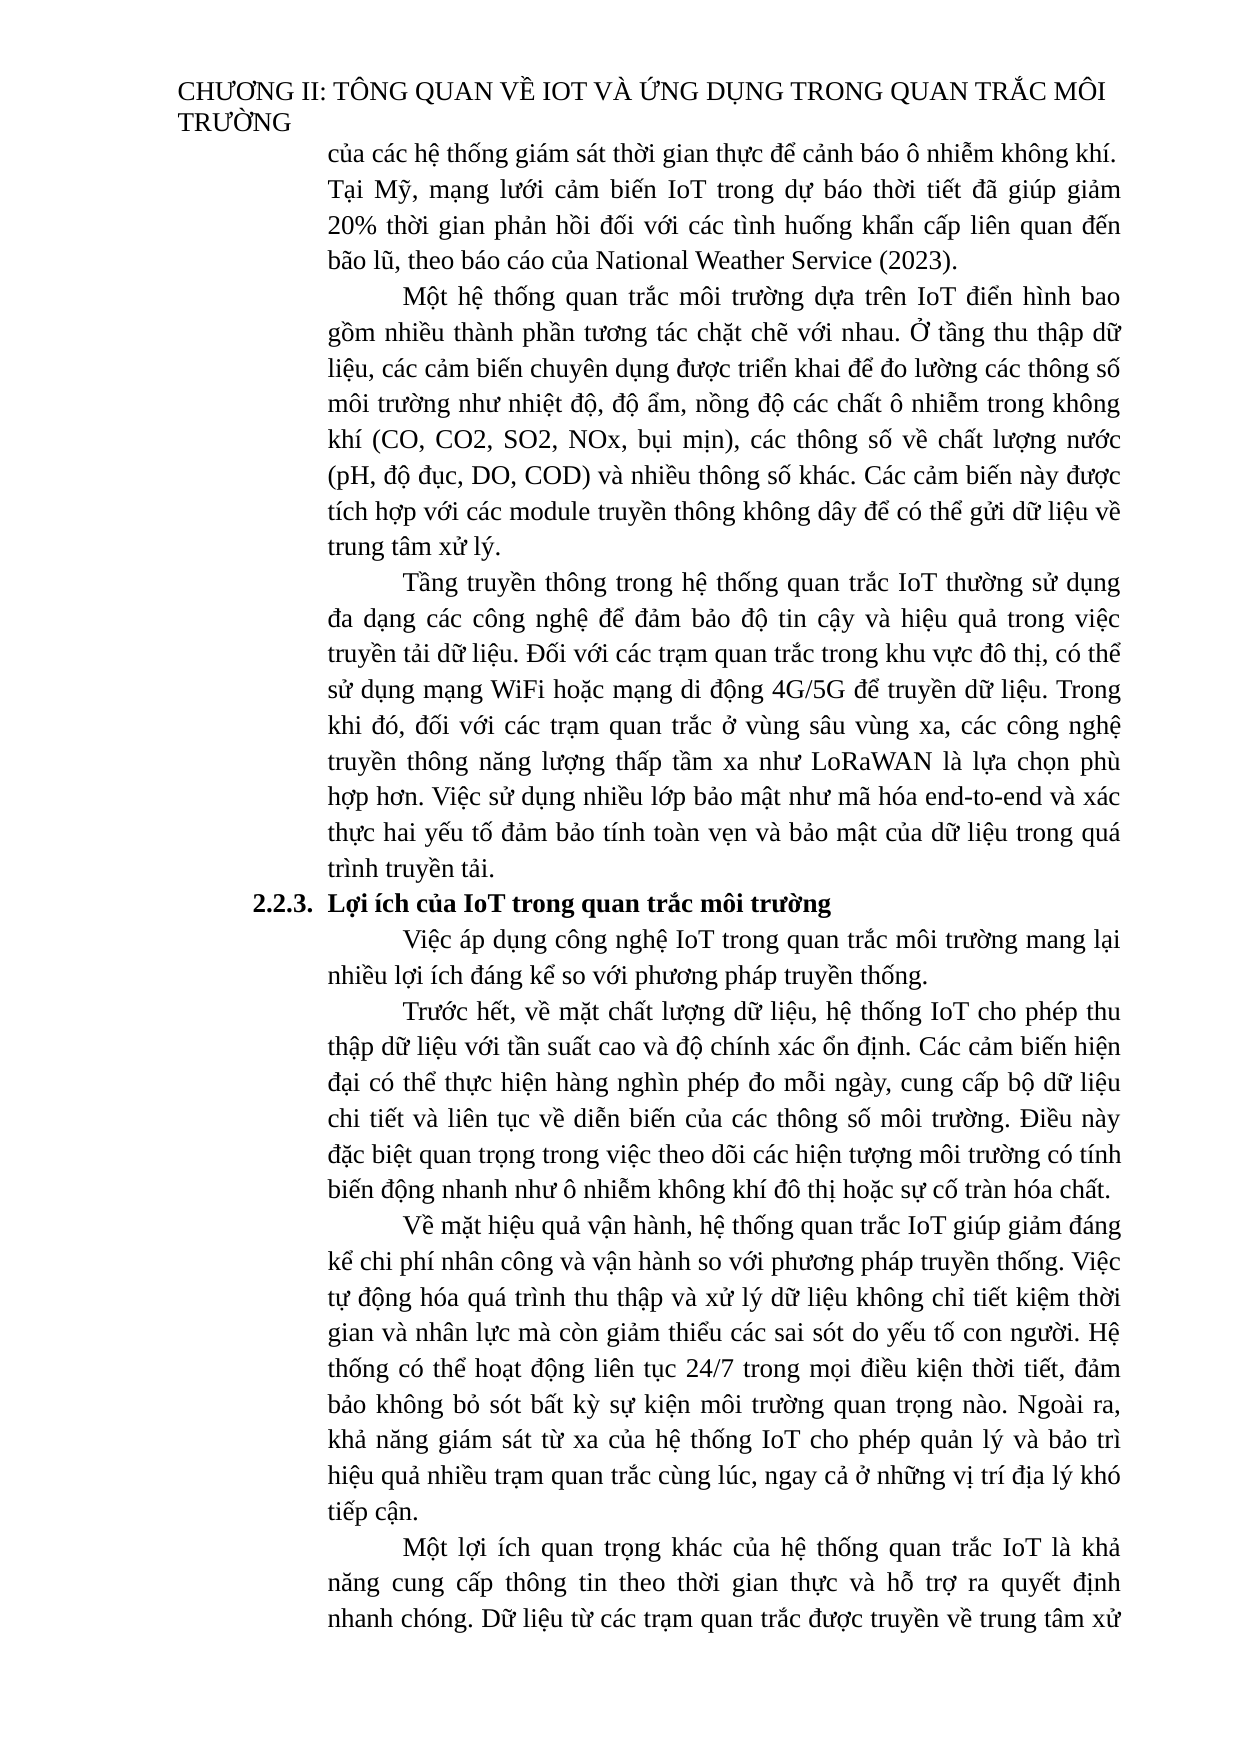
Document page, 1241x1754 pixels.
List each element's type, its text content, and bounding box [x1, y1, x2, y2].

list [327, 1531, 1122, 1633]
list Lợi ích của IoT trong quan trắc môi trường [252, 888, 1122, 919]
list Tầng truyền thông trong hệ thống quan trắc IoT thường sử dụng đa dạng các công nghệ để đảm bảo độ tin cậy và hiệu quả trong việc truyền tải dữ liệu. Đối với các trạm quan trắc trong khu vực đô thị, có thể sử dụng mạng WiFi hoặc mạng di động 4G/5G để truyền dữ liệu. Trong khi đó, đối với các trạm quan trắc ở vùng sâu vùng xa, các công nghệ truyền thông năng lượng thấp tầm xa như LoRaWAN là lựa chọn phù hợp hơn. Việc sử dụng nhiều lớp bảo mật như mã hóa end-to-end và xác thực hai yếu tố đảm bảo tính toàn vẹn và bảo mật của dữ liệu trong quá trình truyền tải. [327, 566, 1122, 883]
list Về mặt hiệu quả vận hành, hệ thống quan trắc IoT giúp giảm đáng kể chi phí nhân công và vận hành so với phương pháp truyền thống. Việc tự động hóa quá trình thu thập và xử lý dữ liệu không chỉ tiết kiệm thời gian và nhân lực mà còn giảm thiểu các sai sót do yếu tố con người. Hệ thống có thể hoạt động liên tục 24/7 trong mọi điều kiện thời tiết, đảm bảo không bỏ sót bất kỳ sự kiện môi trường quan trọng nào. Ngoài ra, khả năng giám sát từ xa của hệ thống IoT cho phép quản lý và bảo trì hiệu quả nhiều trạm quan trắc cùng lúc, ngay cả ở những vị trí địa lý khó tiếp cận. [327, 1209, 1122, 1526]
list Việc áp dụng công nghệ IoT trong quan trắc môi trường mang lại nhiều lợi ích đáng kể so với phương pháp truyền thống. [327, 923, 1122, 990]
list Một hệ thống quan trắc môi trường dựa trên IoT điển hình bao gồm nhiều thành phần tương tác chặt chẽ với nhau. Ở tầng thu thập dữ liệu, các cảm biến chuyên dụng được triển khai để đo lường các thông số môi trường như nhiệt độ, độ ẩm, nồng độ các chất ô nhiễm trong không khí (CO, CO2, SO2, NOx, bụi mịn), các thông số về chất lượng nước (pH, độ đục, DO, COD) và nhiều thông số khác. Các cảm biến này được tích hợp với các module truyền thông không dây để có thể gửi dữ liệu về trung tâm xử lý. [327, 280, 1122, 561]
list Tại Mỹ, mạng lưới cảm biến IoT trong dự báo thời tiết đã giúp giảm 20% thời gian phản hồi đối với các tình huống khẩn cấp liên quan đến bão lũ, theo báo cáo của National Weather Service (2023). [327, 173, 1122, 276]
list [327, 137, 1122, 168]
list Trước hết, về mặt chất lượng dữ liệu, hệ thống IoT cho phép thu thập dữ liệu với tần suất cao và độ chính xác ổn định. Các cảm biến hiện đại có thể thực hiện hàng nghìn phép đo mỗi ngày, cung cấp bộ dữ liệu chi tiết và liên tục về diễn biến của các thông số môi trường. Điều này đặc biệt quan trọng trong việc theo dõi các hiện tượng môi trường có tính biến động nhanh như ô nhiễm không khí đô thị hoặc sự cố tràn hóa chất. [327, 995, 1122, 1204]
